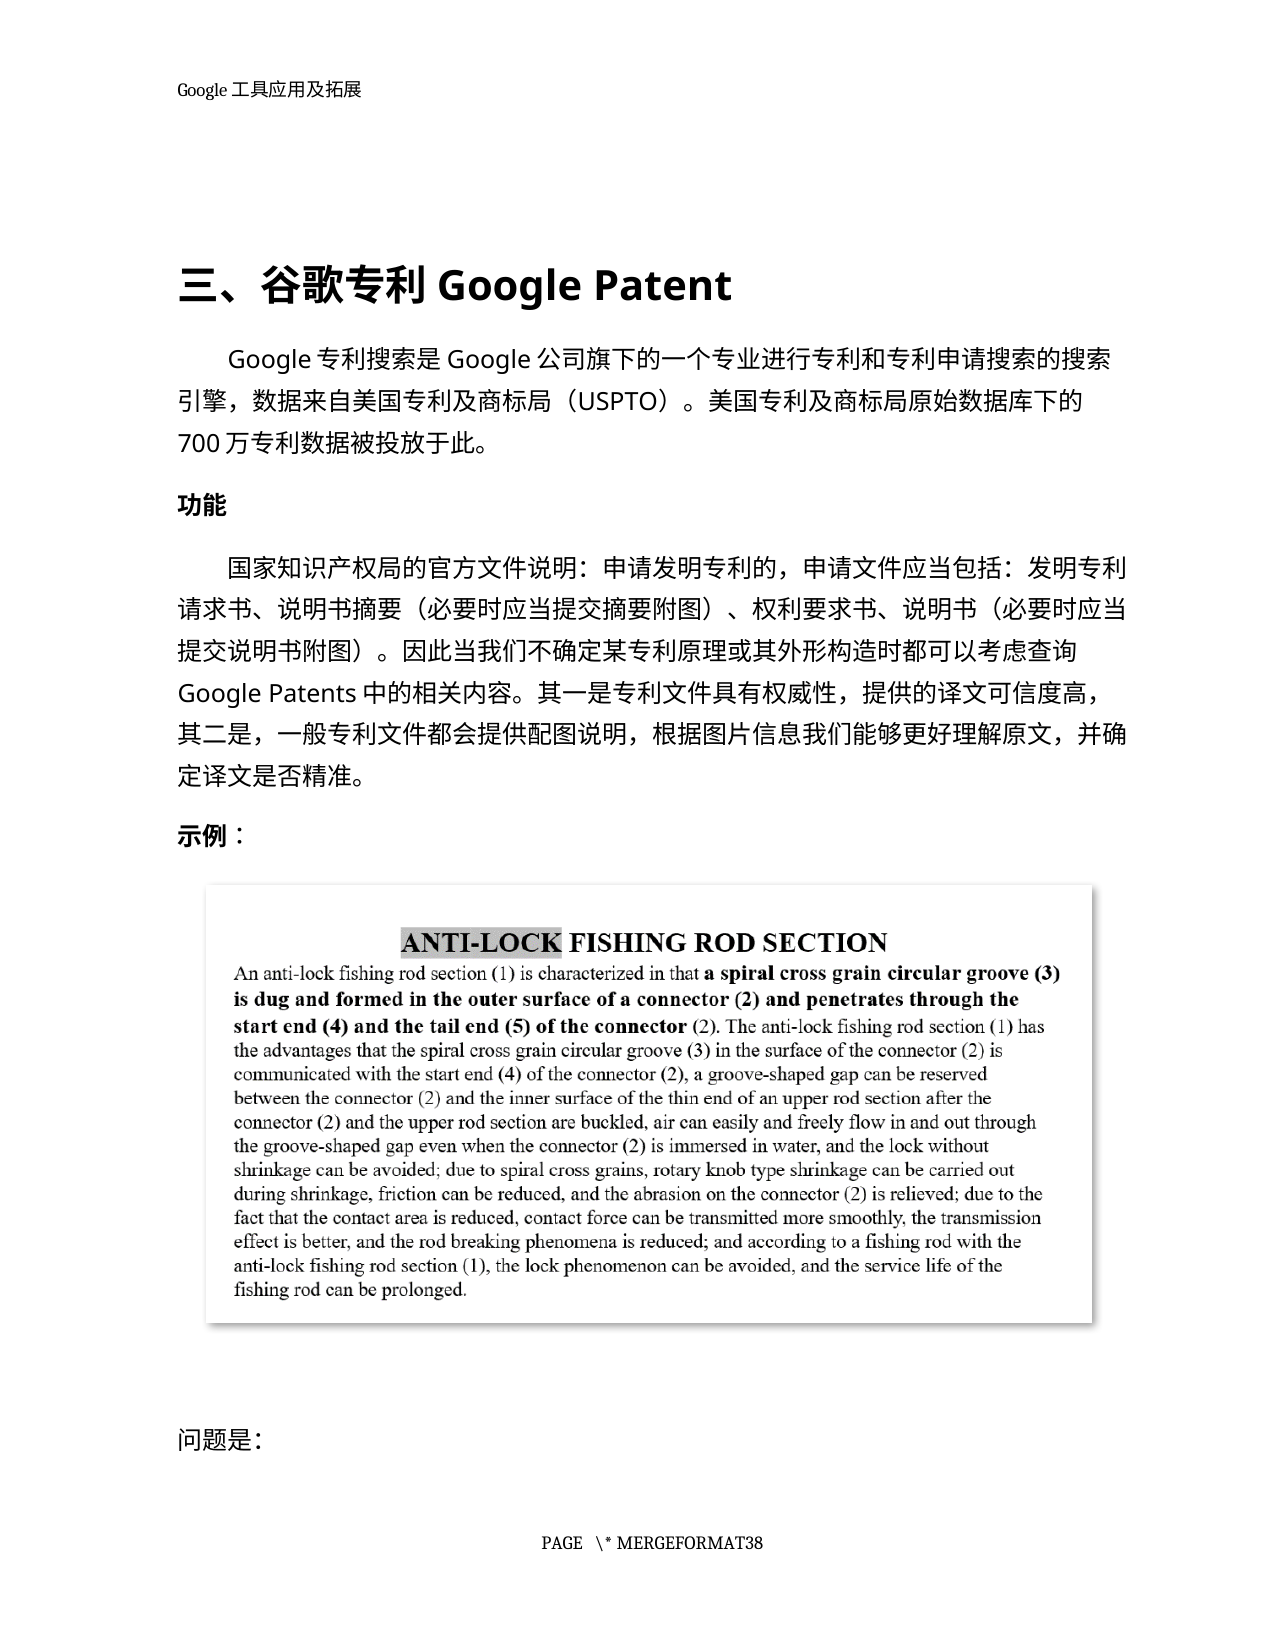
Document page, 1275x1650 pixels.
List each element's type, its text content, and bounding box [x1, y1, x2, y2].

text 三、谷歌专利 Google Patent [177, 252, 1127, 313]
text Google专利搜索是Google公司旗下的一个专业进行专利和专利申请搜索的搜索引擎，数据来自美国专利及商标局（USPTO）。美国专利及商标局原始数据库下的700万专利数据被投放于此。 [177, 340, 1127, 459]
picture [206, 885, 1092, 1323]
text 示例： [177, 819, 1127, 853]
text 功能 [177, 486, 1127, 522]
text 国家知识产权局的官方文件说明：申请发明专利的，申请文件应当包括：发明专利请求书、说明书摘要（必要时应当提交摘要附图）、权利要求书、说明书（必要时应当提交说明书附图）。因此当我们不确定某专利原理或其外形构造时都可以考虑查询Google Patents中的相关内容。其一是专利文件具有权威性，提供的译文可信度高，其二是，一般专利文件都会提供配图说明，根据图片信息我们能够更好理解原文，并确定译文是否精准。 [177, 548, 1127, 793]
text 问题是： [177, 1420, 1127, 1457]
